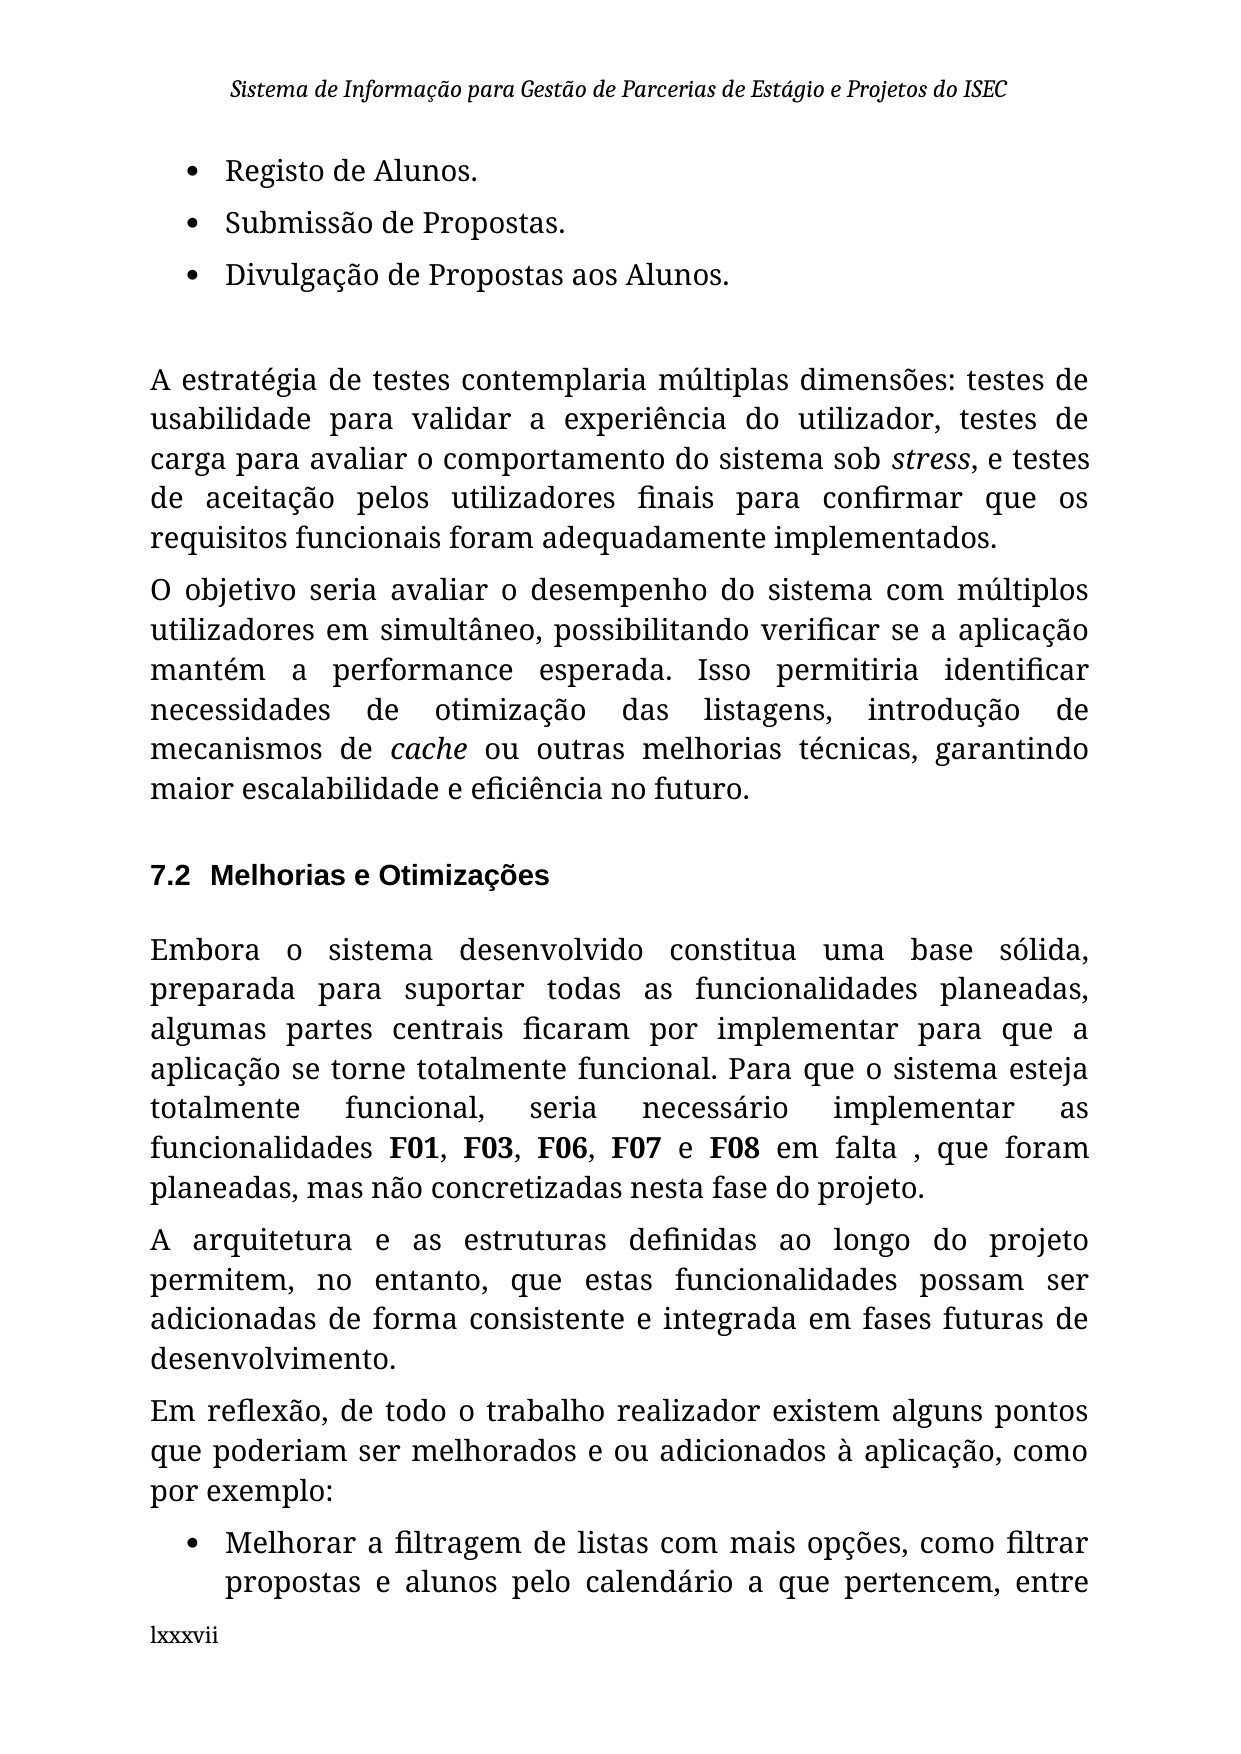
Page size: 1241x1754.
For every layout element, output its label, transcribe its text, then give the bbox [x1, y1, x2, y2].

text A arquitetura e as estruturas definidas ao longo do projeto permitem, no entanto, que estas funcionalidades possam ser adicionadas de forma consistente e integrada em fases futuras de desenvolvimento. [150, 1219, 1090, 1378]
list Registo de Alunos. [187, 150, 1090, 190]
list Submissão de Propostas. [187, 202, 1090, 242]
text Em reflexão, de todo o trabalho realizador existem alguns pontos que poderiam ser melhorados e ou adicionados à aplicação, como por exemplo: [150, 1390, 1090, 1509]
text O objetivo seria avaliar o desempenho do sistema com múltiplos utilizadores em simultâneo, possibilitando verificar se a aplicação mantém a performance esperada. Isso permitiria identificar necessidades de otimização das listagens, introdução de mecanismos de cache ou outras melhorias técnicas, garantindo maior escalabilidade e eficiência no futuro. [150, 570, 1090, 808]
text Embora o sistema desenvolvido constitua uma base sólida, preparada para suportar todas as funcionalidades planeadas, algumas partes centrais ficaram por implementar para que a aplicação se torne totalmente funcional. Para que o sistema esteja totalmente funcional, seria necessário implementar as funcionalidades F01, F03, F06, F07 e F08 em falta , que foram planeadas, mas não concretizadas nesta fase do projeto. [150, 929, 1090, 1207]
text A estratégia de testes contemplaria múltiplas dimensões: testes de usabilidade para validar a experiência do utilizador, testes de carga para avaliar o comportamento do sistema sob stress, e testes de aceitação pelos utilizadores finais para confirmar que os requisitos funcionais foram adequadamente implementados. [150, 359, 1090, 557]
list Divulgação de Propostas aos Alunos. [187, 254, 1090, 294]
subtitle Melhorias e Otimizações [150, 858, 1090, 891]
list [187, 1522, 1090, 1601]
